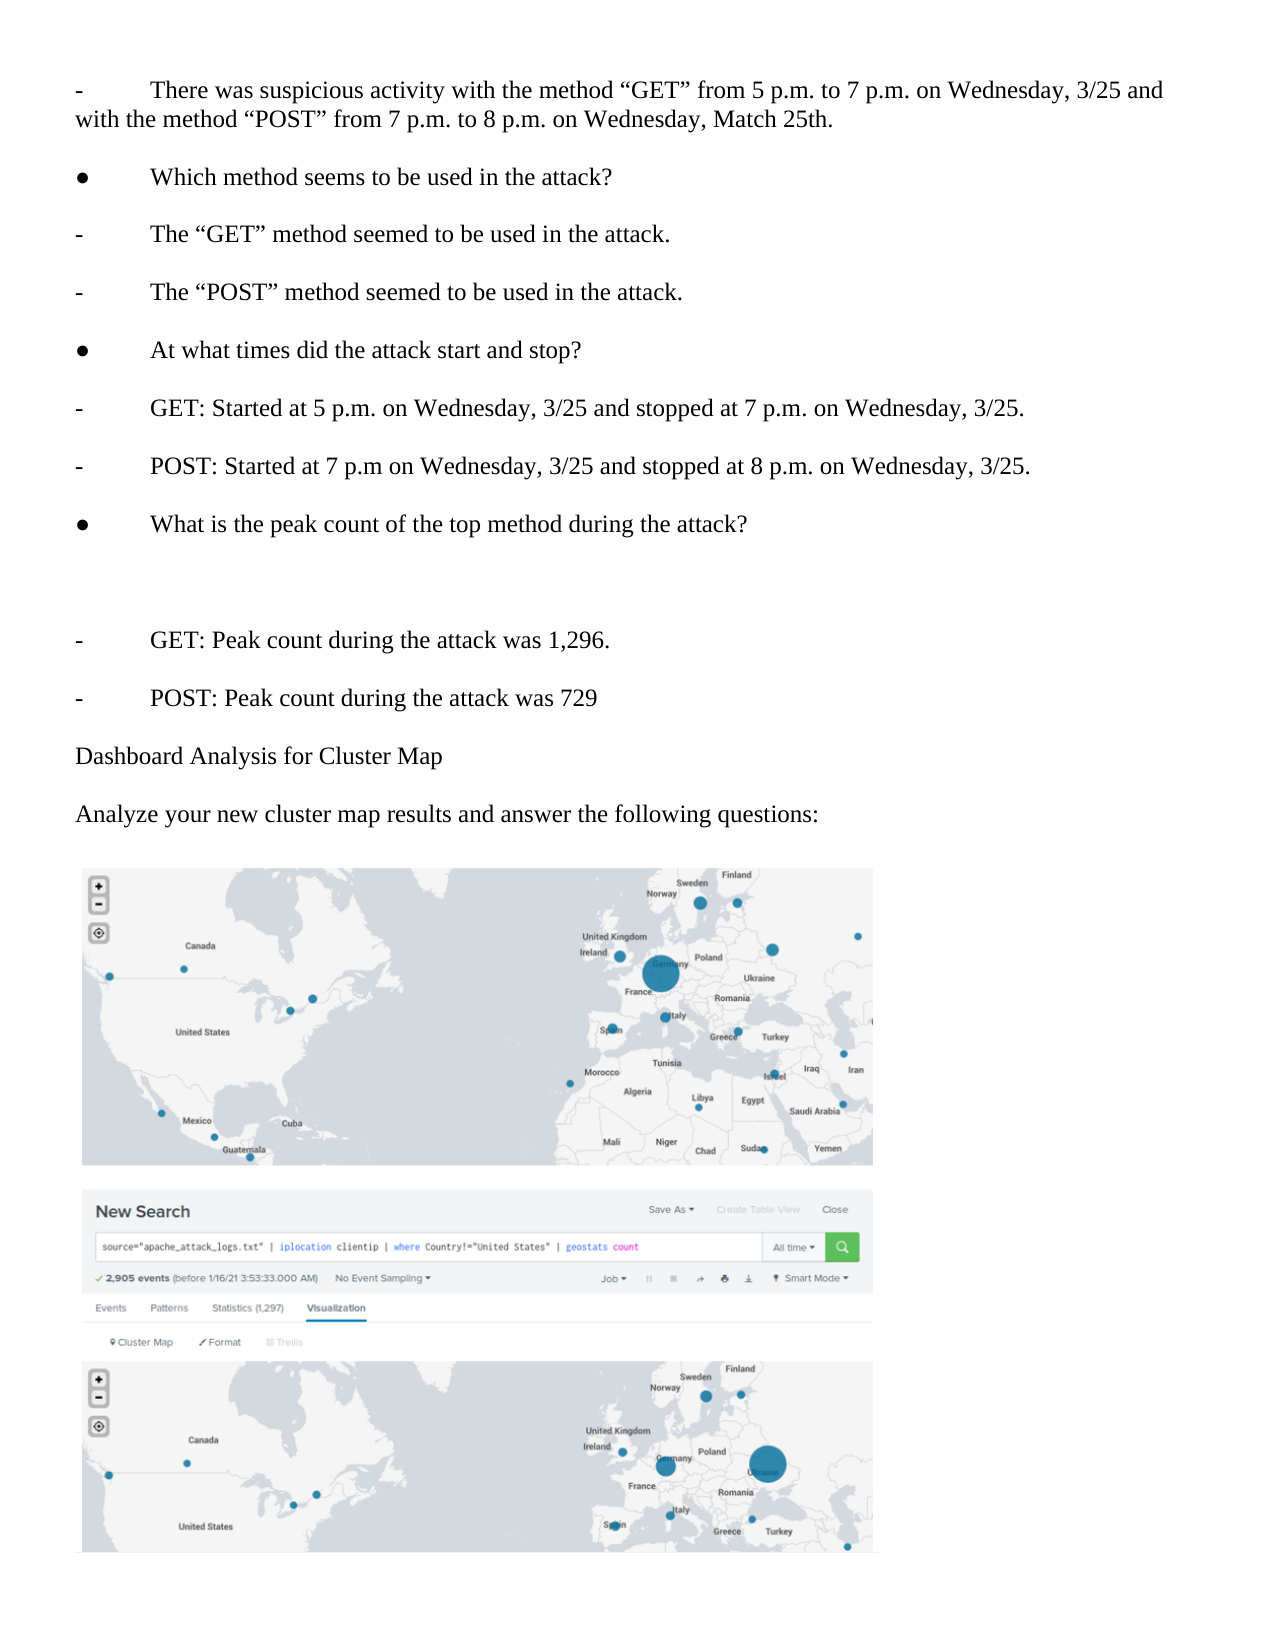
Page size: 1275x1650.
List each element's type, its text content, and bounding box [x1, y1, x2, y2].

text - The “POST” method seemed to be used in the attack. [75, 277, 1200, 306]
text - POST: Started at 7 p.m on Wednesday, 3/25 and stopped at 8 p.m. on Wednesday, 3/25. [75, 451, 1200, 480]
picture [75, 856, 879, 1553]
text - There was suspicious activity with the method “GET” from 5 p.m. to 7 p.m. on Wednesday, 3/25 and with the method “POST” from 7 p.m. to 8 p.m. on Wednesday, Match 25th. [75, 75, 1200, 132]
text - The “GET” method seemed to be used in the attack. [75, 219, 1200, 248]
text - GET: Peak count during the attack was 1,296. [75, 625, 1200, 654]
text ● At what times did the attack start and stop? [75, 335, 1200, 364]
text ● What is the peak count of the top method during the attack? [75, 509, 1200, 538]
text - POST: Peak count during the attack was 729 [75, 683, 1200, 712]
text ● Which method seems to be used in the attack? [75, 162, 1200, 190]
text Analyze your new cluster map results and answer the following questions: [75, 799, 1200, 827]
text Dashboard Analysis for Cluster Map [75, 741, 1200, 769]
text - GET: Started at 5 p.m. on Wednesday, 3/25 and stopped at 7 p.m. on Wednesday, 3/25. [75, 393, 1200, 422]
